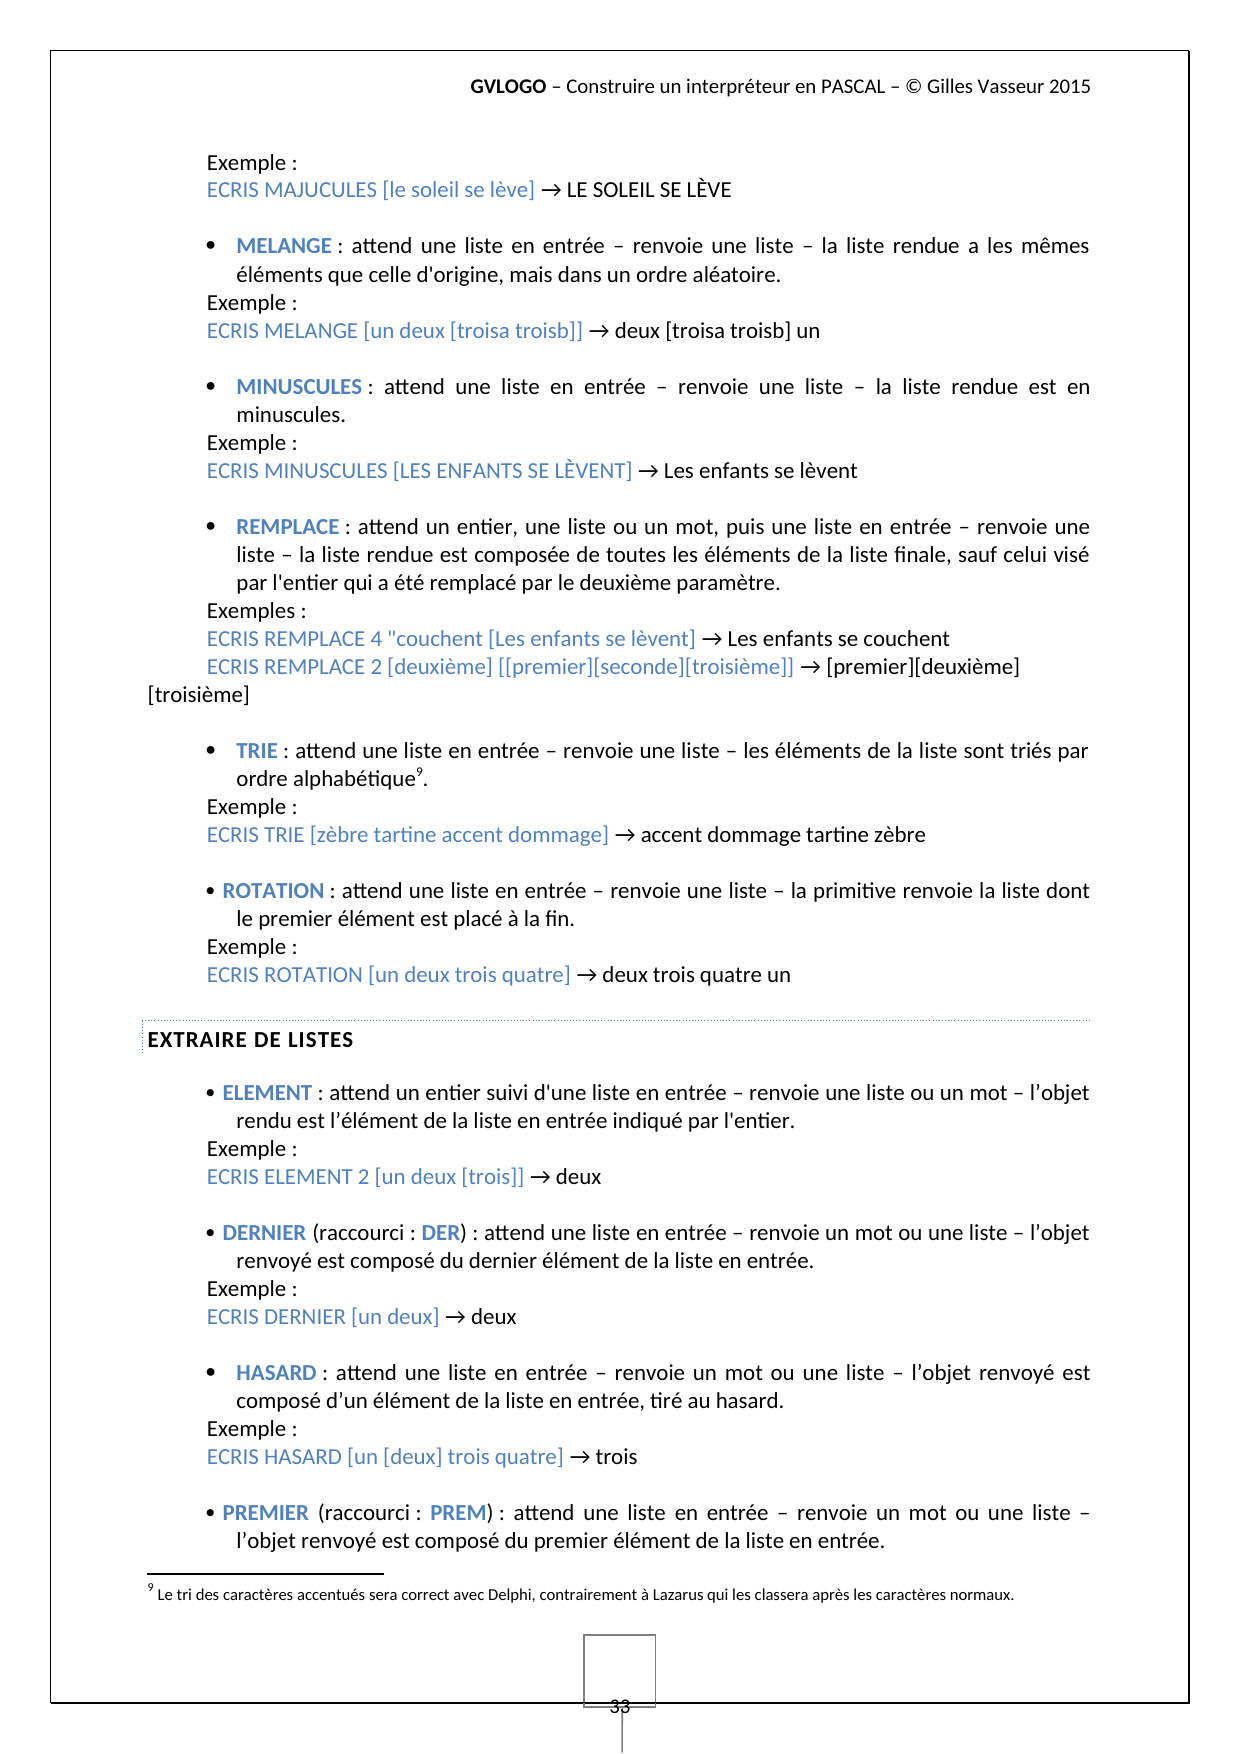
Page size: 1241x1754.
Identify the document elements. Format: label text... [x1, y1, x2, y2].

list ROTATION : attend une liste en entrée – renvoie une liste – la primitive renvoie la liste dont le premier élément est placé à la fin. [207, 876, 1092, 932]
text ECRIS MELANGE [un deux [troisa troisb]] → deux [troisa troisb] un [147, 316, 1092, 344]
text Exemple : [147, 428, 1092, 456]
text Exemple : [147, 792, 1092, 820]
list MINUSCULES : attend une liste en entrée – renvoie une liste – la liste rendue est en minuscules. [207, 372, 1092, 428]
text ECRIS ELEMENT 2 [un deux [trois]] → deux [147, 1162, 1092, 1190]
list TRIE : attend une liste en entrée – renvoie une liste – les éléments de la liste sont triés par ordre alphabétique. [207, 736, 1092, 792]
list DERNIER (raccourci : DER) : attend une liste en entrée – renvoie un mot ou une liste – l’objet renvoyé est composé du dernier élément de la liste en entrée. [207, 1218, 1092, 1274]
text Exemple : [147, 1414, 1092, 1442]
list MELANGE : attend une liste en entrée – renvoie une liste – la liste rendue a les mêmes éléments que celle d'origine, mais dans un ordre aléatoire. [207, 232, 1092, 288]
text ECRIS REMPLACE 2 [deuxième] [[premier][seconde][troisième]] → [premier][deuxième][troisième] [147, 652, 1092, 708]
list PREMIER (raccourci : PREM) : attend une liste en entrée – renvoie un mot ou une liste – l’objet renvoyé est composé du premier élément de la liste en entrée. [207, 1498, 1092, 1554]
text ECRIS MINUSCULES [LES ENFANTS SE LÈVENT] → Les enfants se lèvent [147, 456, 1092, 484]
text Exemple : [147, 1274, 1092, 1302]
text ECRIS REMPLACE 4 "couchent [Les enfants se lèvent] → Les enfants se couchent [147, 624, 1092, 652]
subtitle Extraire de listes [142, 1019, 1092, 1053]
text Exemples : [147, 596, 1092, 624]
text Exemple : [147, 288, 1092, 316]
text ECRIS MAJUCULES [le soleil se lève] → LE SOLEIL SE LÈVE [147, 176, 1092, 204]
list HASARD : attend une liste en entrée – renvoie un mot ou une liste – l’objet renvoyé est composé d’un élément de la liste en entrée, tiré au hasard. [207, 1358, 1092, 1414]
text ECRIS HASARD [un [deux] trois quatre] → trois [147, 1442, 1092, 1471]
list REMPLACE : attend un entier, une liste ou un mot, puis une liste en entrée – renvoie une liste – la liste rendue est composée de toutes les éléments de la liste finale, sauf celui visé par l'entier qui a été remplacé par le deuxième paramètre. [207, 512, 1092, 596]
text ECRIS DERNIER [un deux] → deux [147, 1302, 1092, 1330]
text Exemple : [147, 148, 1092, 176]
text Exemple : [147, 932, 1092, 960]
list ELEMENT : attend un entier suivi d'une liste en entrée – renvoie une liste ou un mot – l’objet rendu est l’élément de la liste en entrée indiqué par l'entier. [207, 1078, 1092, 1134]
text ECRIS ROTATION [un deux trois quatre] → deux trois quatre un [147, 960, 1092, 988]
text Exemple : [147, 1134, 1092, 1162]
text ECRIS TRIE [zèbre tartine accent dommage] → accent dommage tartine zèbre [147, 820, 1092, 848]
